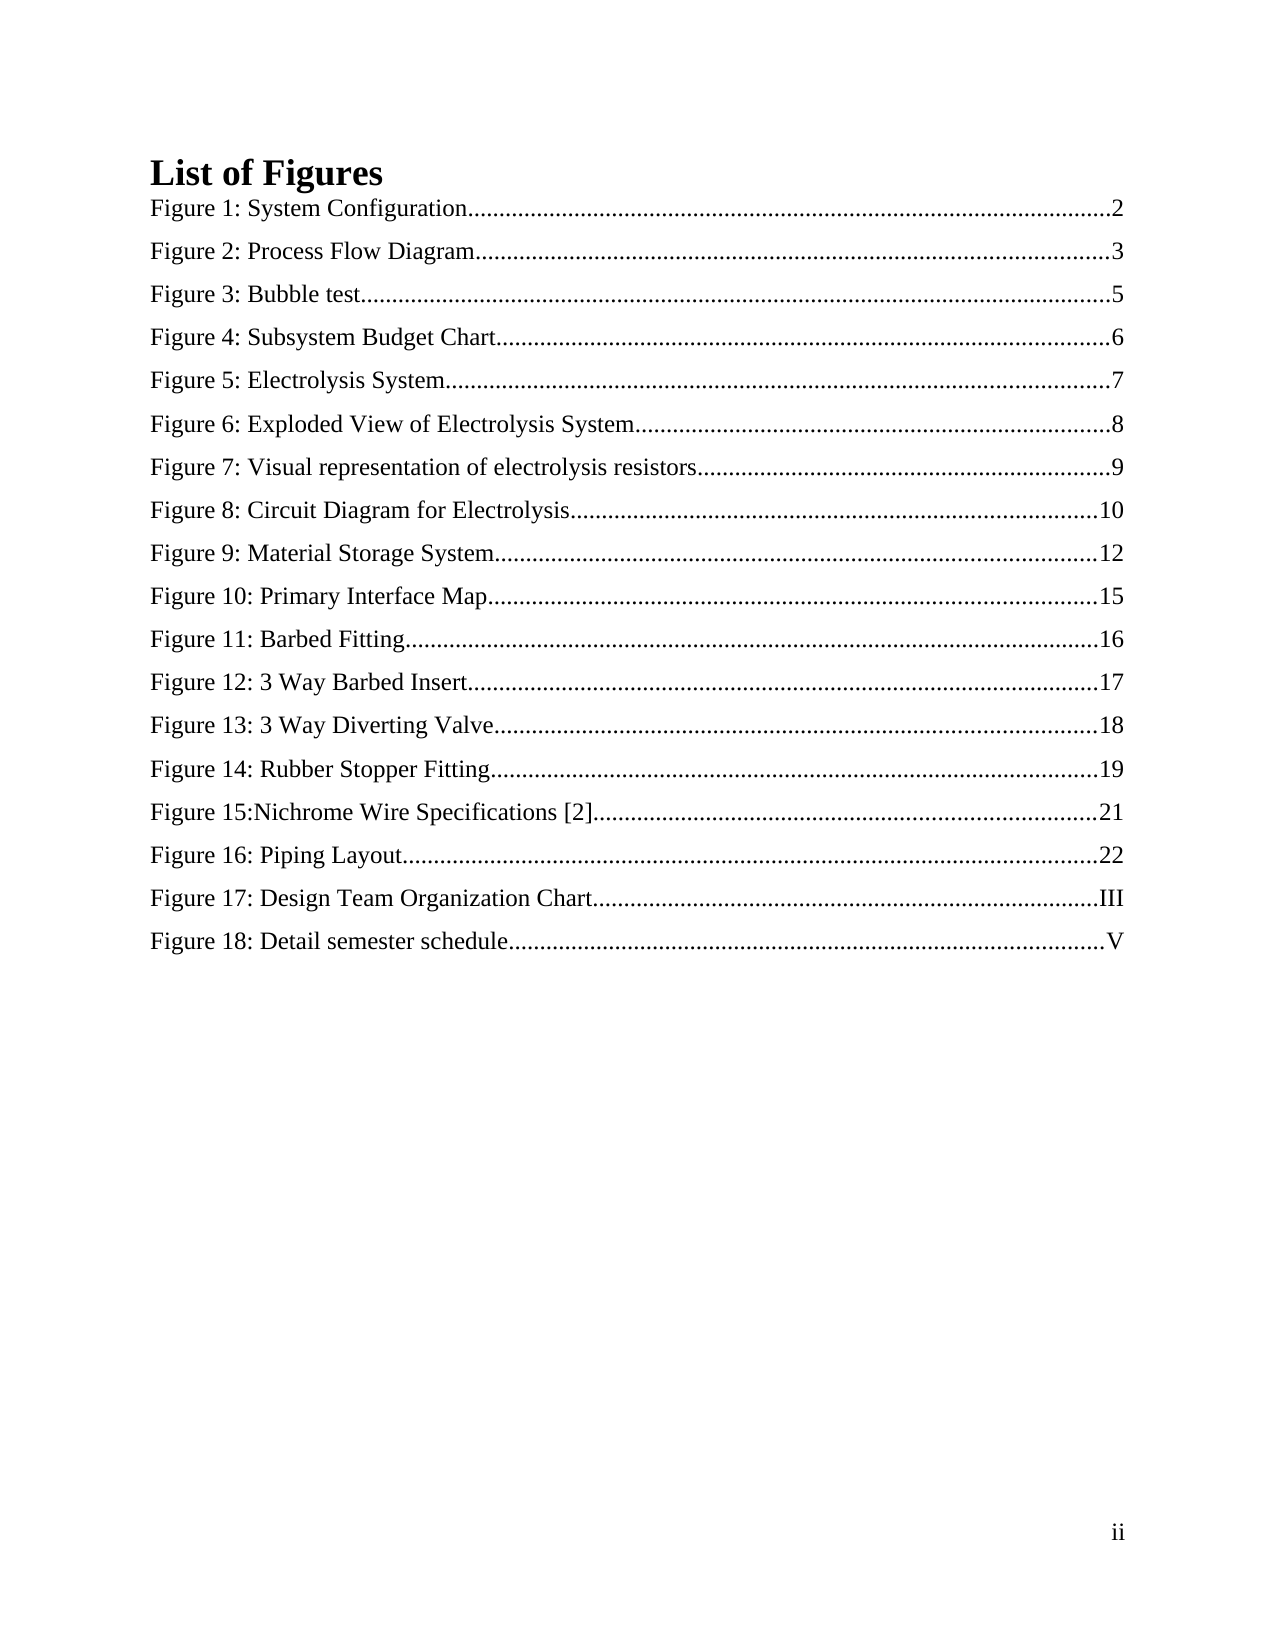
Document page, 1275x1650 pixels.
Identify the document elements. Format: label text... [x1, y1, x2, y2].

text Figure 14: Rubber Stopper Fitting 19 [150, 754, 1125, 782]
text Figure 17: Design Team Organization Chart III [150, 883, 1125, 912]
text Figure 16: Piping Layout 22 [150, 840, 1125, 869]
text Figure 6: Exploded View of Electrolysis System 8 [150, 409, 1125, 437]
text Figure 2: Process Flow Diagram 3 [150, 236, 1125, 265]
text Figure 13: 3 Way Diverting Valve 18 [150, 711, 1125, 739]
text Figure 8: Circuit Diagram for Electrolysis 10 [150, 495, 1125, 524]
subtitle List of Figures [150, 150, 1125, 193]
text Figure 10: Primary Interface Map 15 [150, 581, 1125, 610]
text Figure 9: Material Storage System 12 [150, 538, 1125, 567]
text Figure 3: Bubble test 5 [150, 279, 1125, 308]
text Figure 18: Detail semester schedule V [150, 926, 1125, 955]
text Figure 4: Subsystem Budget Chart 6 [150, 322, 1125, 351]
text Figure 7: Visual representation of electrolysis resistors 9 [150, 452, 1125, 481]
text Figure 12: 3 Way Barbed Insert 17 [150, 667, 1125, 696]
text Figure 1: System Configuration 2 [150, 193, 1125, 222]
text Figure 11: Barbed Fitting 16 [150, 624, 1125, 653]
text Figure 5: Electrolysis System 7 [150, 366, 1125, 394]
text Figure 15:Nichrome Wire Specifications [2] 21 [150, 797, 1125, 826]
